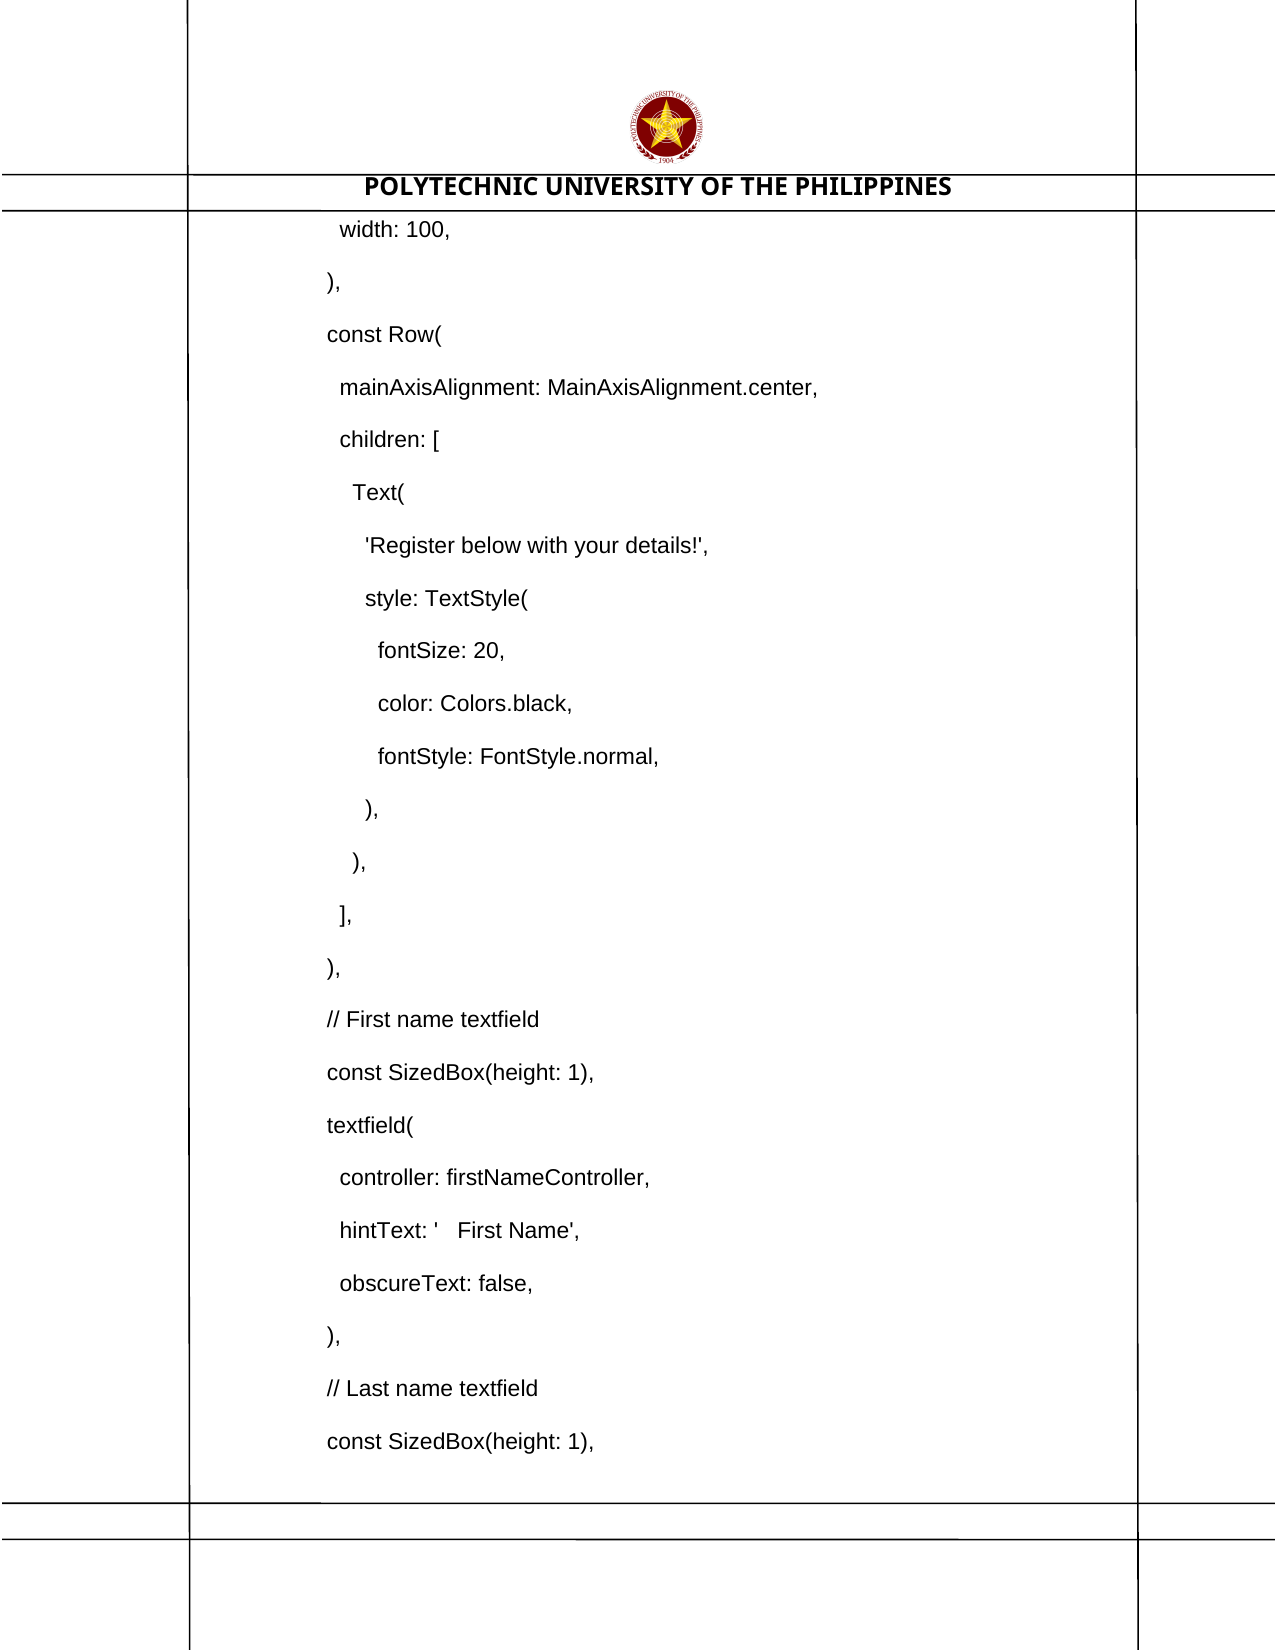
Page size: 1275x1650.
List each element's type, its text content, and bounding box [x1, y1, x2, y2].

text fontSize: 20, [225, 637, 1110, 664]
text const SizedBox(height: 1), [225, 1428, 1110, 1454]
text fontStyle: FontStyle.normal, [225, 743, 1110, 769]
text ), [225, 268, 1110, 295]
text // Last name textfield [225, 1375, 1110, 1402]
text mainAxisAlignment: MainAxisAlignment.center, [225, 374, 1110, 400]
text const Row( [225, 321, 1110, 347]
text children: [ [225, 426, 1110, 453]
text controller: firstNameController, [225, 1164, 1110, 1191]
text ), [225, 795, 1110, 822]
text color: Colors.black, [225, 690, 1110, 716]
text 'Register below with your details!', [225, 532, 1110, 558]
text textfield( [225, 1112, 1110, 1138]
text Text( [225, 479, 1110, 506]
text ], [225, 901, 1110, 927]
text ), [225, 848, 1110, 874]
text obscureText: false, [225, 1270, 1110, 1296]
text const SizedBox(height: 1), [225, 1059, 1110, 1085]
text // First name textfield [225, 1006, 1110, 1033]
text width: 100, [225, 216, 1110, 242]
text hintText: ' First Name', [225, 1217, 1110, 1243]
text ), [225, 1322, 1110, 1349]
text style: TextStyle( [225, 584, 1110, 611]
picture [629, 90, 703, 164]
text ), [225, 953, 1110, 980]
